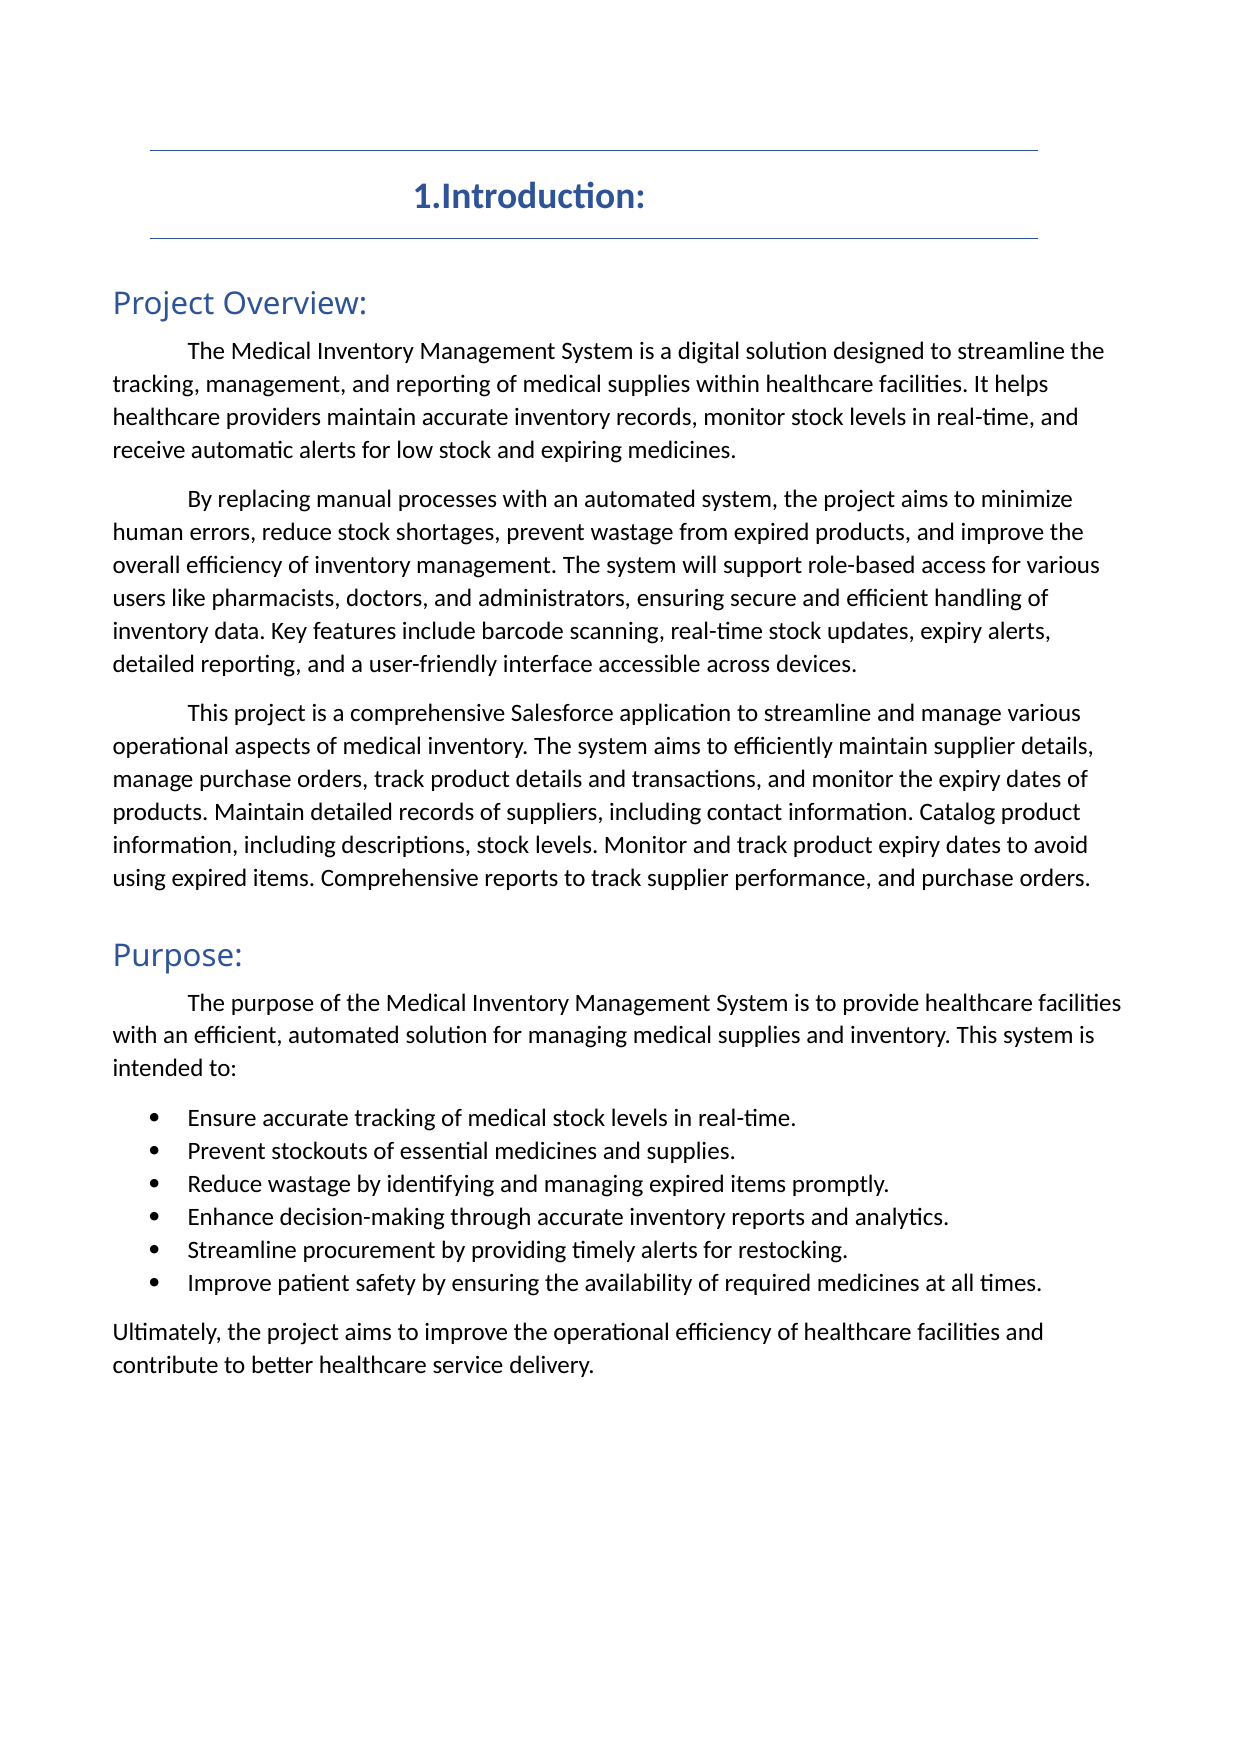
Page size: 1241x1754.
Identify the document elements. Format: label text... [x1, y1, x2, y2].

list Reduce wastage by identifying and managing expired items promptly. [150, 1168, 1128, 1198]
subtitle Purpose: [112, 932, 1128, 975]
text The Medical Inventory Management System is a digital solution designed to streamline the tracking, management, and reporting of medical supplies within healthcare facilities. It helps healthcare providers maintain accurate inventory records, monitor stock levels in real-time, and receive automatic alerts for low stock and expiring medicines. [112, 335, 1128, 464]
list Ensure accurate tracking of medical stock levels in real-time. [150, 1102, 1128, 1133]
text By replacing manual processes with an automated system, the project aims to minimize human errors, reduce stock shortages, prevent wastage from expired products, and improve the overall efficiency of inventory management. The system will support role-based access for various users like pharmacists, doctors, and administrators, ensuring secure and efficient handling of inventory data. Key features include barcode scanning, real-time stock updates, expiry alerts, detailed reporting, and a user-friendly interface accessible across devices. [112, 483, 1128, 678]
list Prevent stockouts of essential medicines and supplies. [150, 1135, 1128, 1166]
text This project is a comprehensive Salesforce application to streamline and manage various operational aspects of medical inventory. The system aims to efficiently maintain supplier details, manage purchase orders, track product details and transactions, and monitor the expiry dates of products. Maintain detailed records of suppliers, including contact information. Catalog product information, including descriptions, stock levels. Monitor and track product expiry dates to avoid using expired items. Comprehensive reports to track supplier performance, and purchase orders. [112, 697, 1128, 893]
list Enhance decision-making through accurate inventory reports and analytics. [150, 1201, 1128, 1231]
subtitle Project Overview: [112, 281, 1128, 323]
list Improve patient safety by ensuring the availability of required medicines at all times. [150, 1267, 1128, 1297]
list Streamline procurement by providing timely alerts for restocking. [150, 1234, 1128, 1264]
text 1.Introduction: [150, 151, 1038, 238]
text Ultimately, the project aims to improve the operational efficiency of healthcare facilities and contribute to better healthcare service delivery. [112, 1316, 1128, 1380]
text The purpose of the Medical Inventory Management System is to provide healthcare facilities with an efficient, automated solution for managing medical supplies and inventory. This system is intended to: [112, 987, 1128, 1083]
